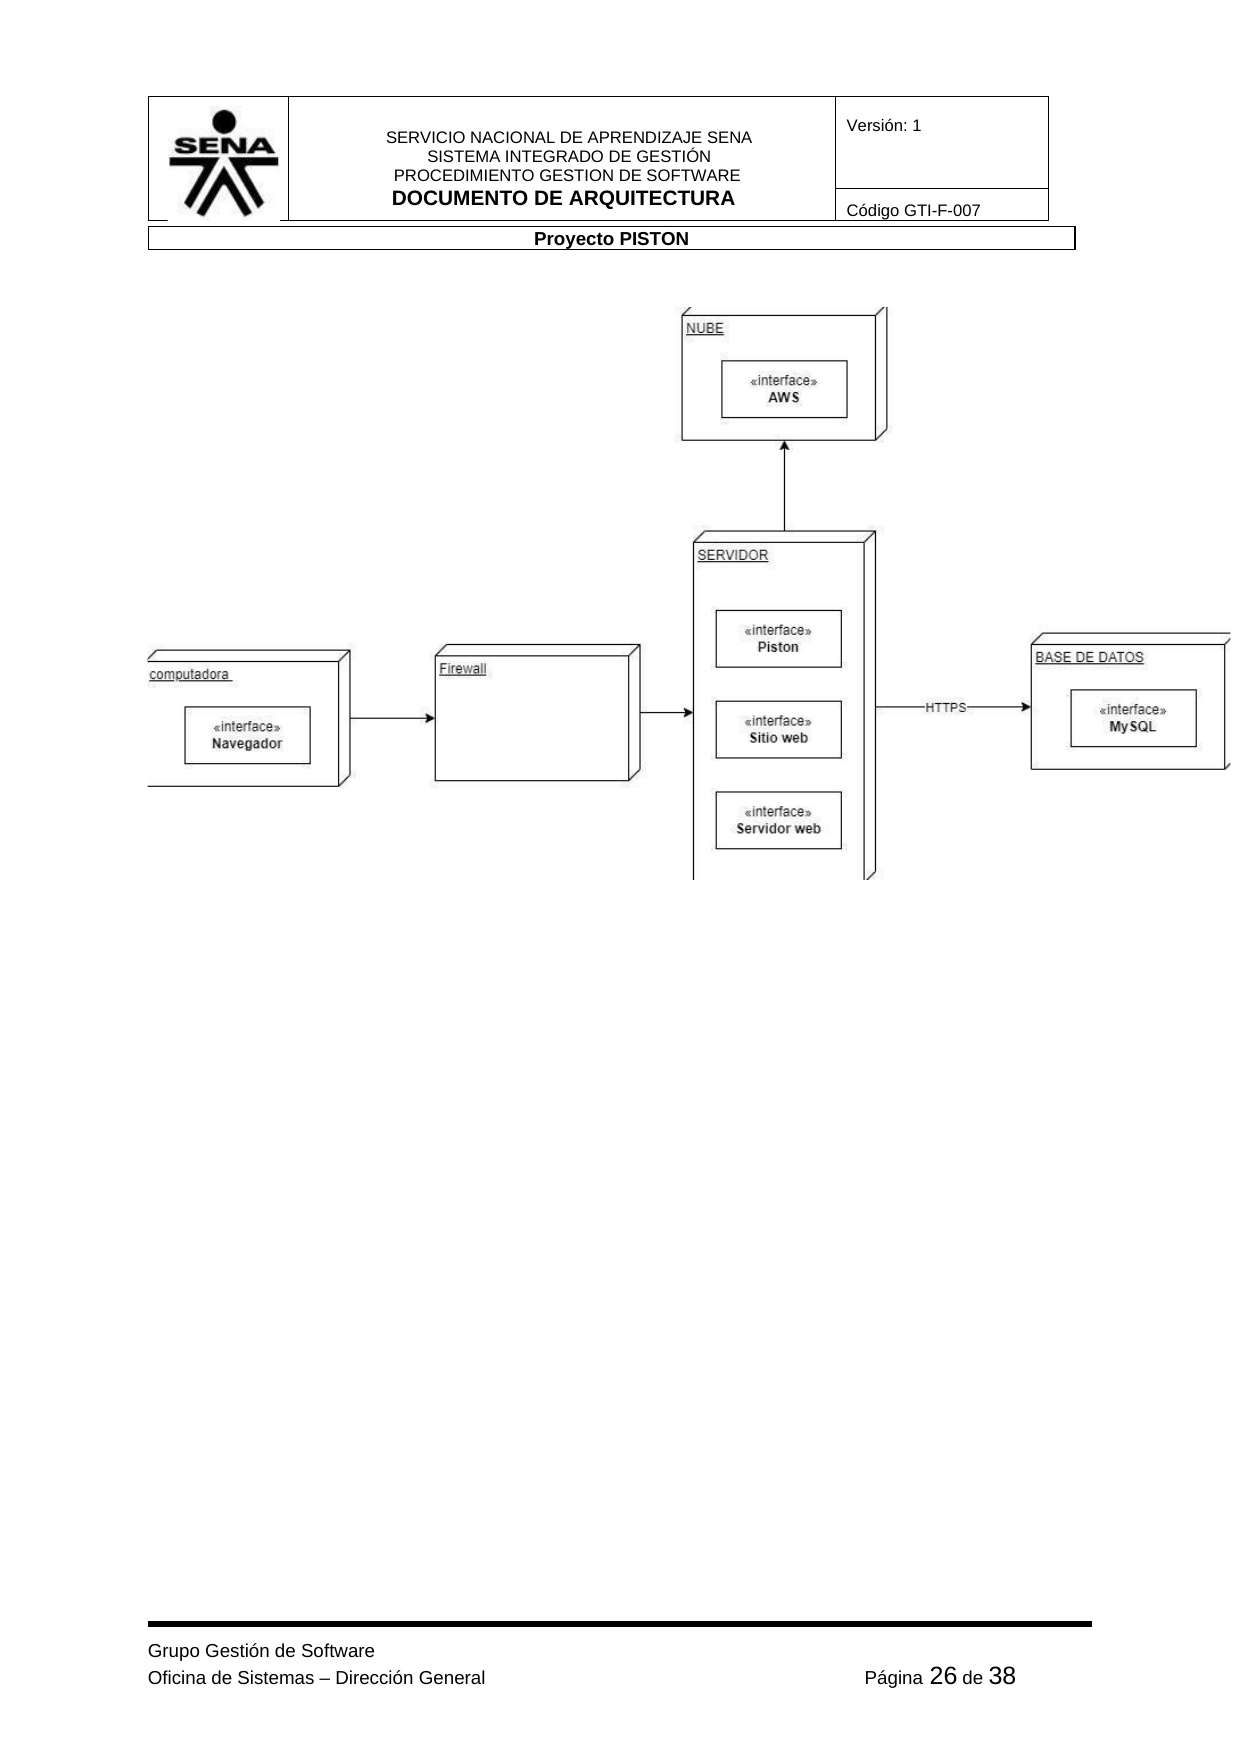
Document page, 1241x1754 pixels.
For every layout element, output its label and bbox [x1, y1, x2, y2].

picture [147, 307, 1231, 880]
picture [167, 106, 281, 221]
